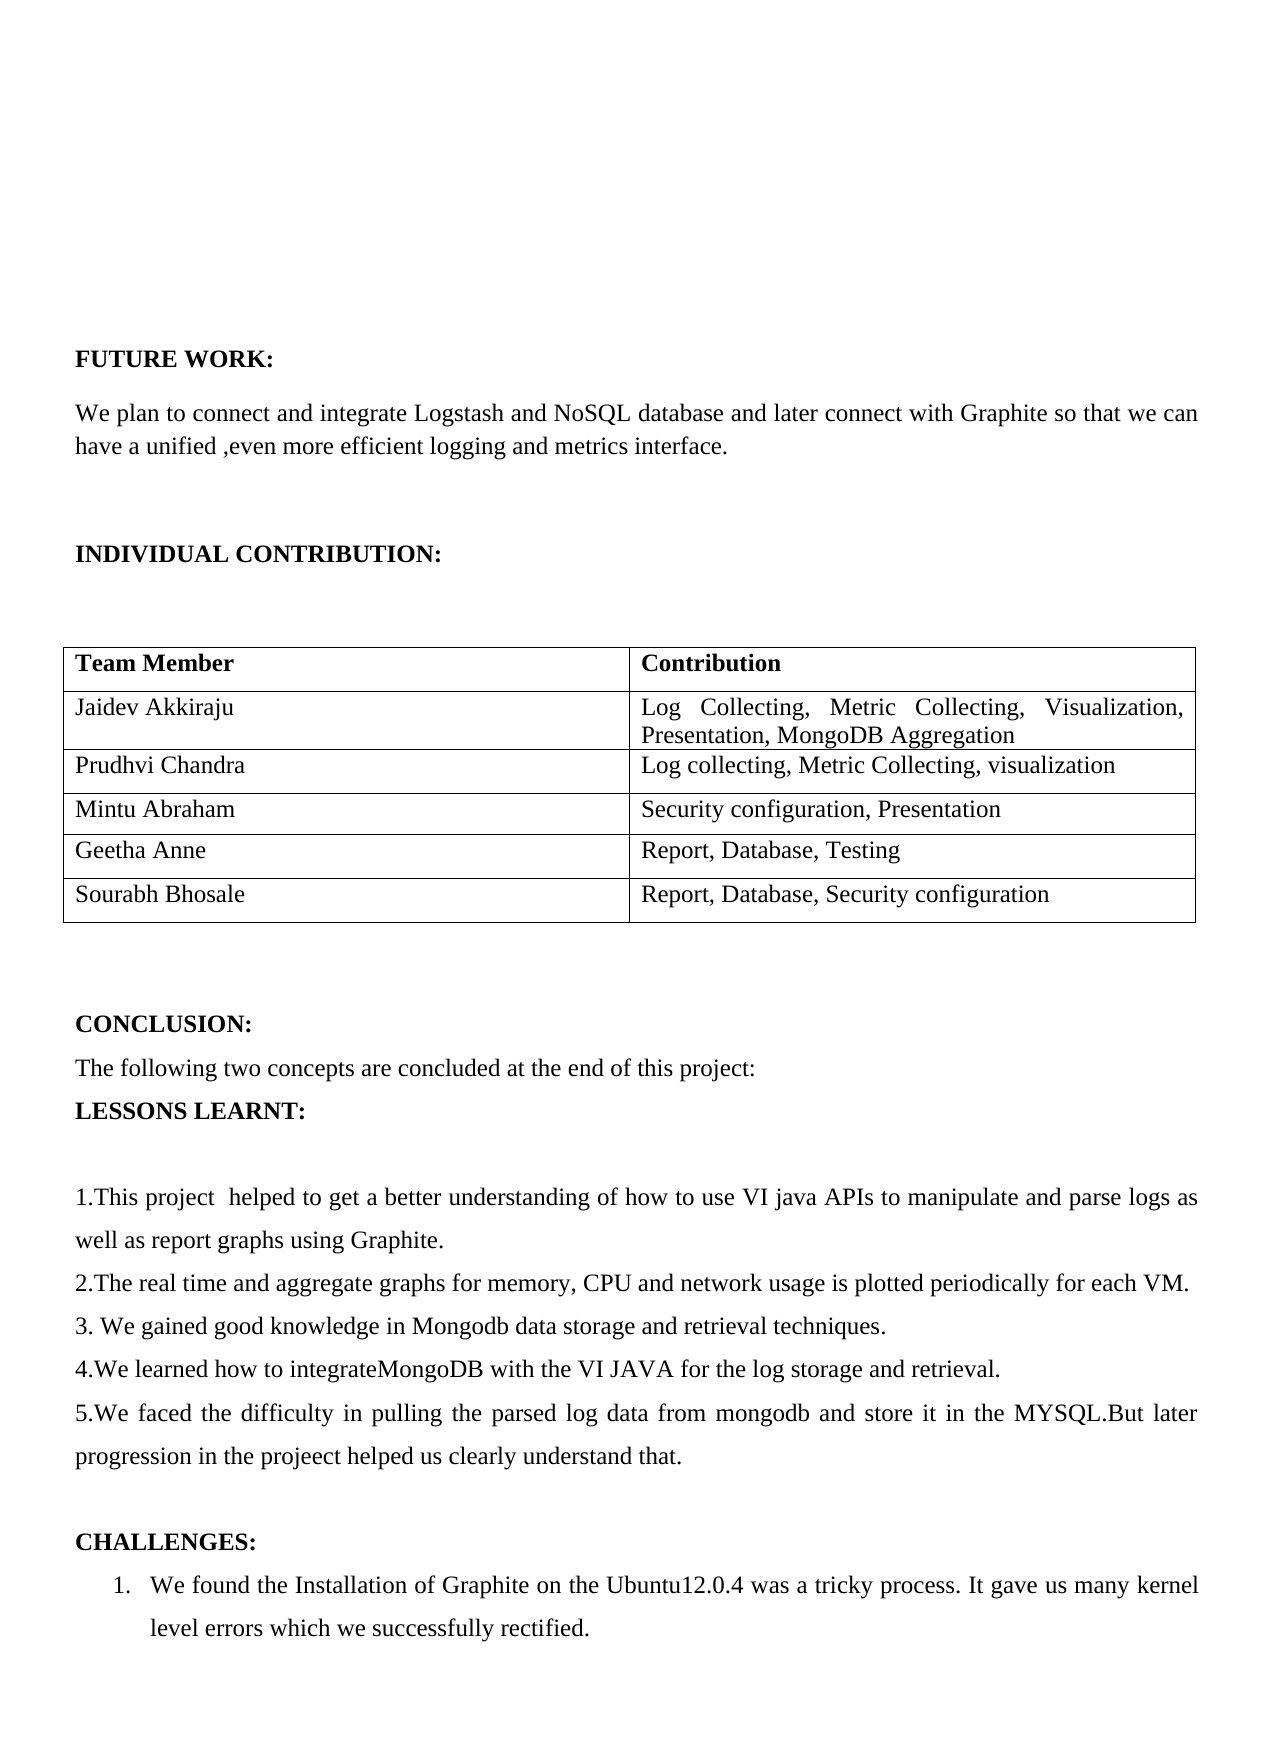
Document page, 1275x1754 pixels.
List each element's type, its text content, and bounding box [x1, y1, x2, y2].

text We plan to connect and integrate Logstash and NoSQL database and later connect with Graphite so that we can have a unified ,even more efficient logging and metrics interface. [75, 398, 1200, 460]
table_cell Security configuration, Presentation [630, 794, 1195, 834]
table_cell Report, Database, Security configuration [630, 879, 1195, 922]
text 5.We faced the difficulty in pulling the parsed log data from mongodb and store it in the MYSQL.But later progression in the projeect helped us clearly understand that. [75, 1398, 1200, 1469]
text FUTURE WORK: [75, 344, 1200, 373]
text CONCLUSION: [75, 1009, 1200, 1038]
list We found the Installation of Graphite on the Ubuntu12.0.4 was a tricky process. It gave us many kernel level errors which we successfully rectified. [112, 1570, 1200, 1642]
text The following two concepts are concluded at the end of this project: [75, 1053, 1200, 1081]
table_cell Report, Database, Testing [630, 835, 1195, 878]
table_cell Log Collecting, Metric Collecting, Visualization, Presentation, MongoDB Aggregation [630, 692, 1195, 749]
text INDIVIDUAL CONTRIBUTION: [75, 539, 1200, 568]
table_header Team Member [64, 648, 629, 691]
table_cell Geetha Anne [64, 835, 629, 878]
table_cell Jaidev Akkiraju [64, 692, 629, 749]
text 3. We gained good knowledge in Mongodb data storage and retrieval techniques. [75, 1311, 1200, 1340]
text 4.We learned how to integrateMongoDB with the VI JAVA for the log storage and retrieval. [75, 1354, 1200, 1383]
table_cell Sourabh Bhosale [64, 879, 629, 922]
text CHALLENGES: [75, 1527, 1200, 1556]
text 2.The real time and aggregate graphs for memory, CPU and network usage is plotted periodically for each VM. [75, 1268, 1200, 1297]
table_cell Prudhvi Chandra [64, 750, 629, 793]
text LESSONS LEARNT: [75, 1096, 1200, 1124]
table_cell Log collecting, Metric Collecting, visualization [630, 750, 1195, 793]
table_cell Mintu Abraham [64, 794, 629, 834]
table_header Contribution [630, 648, 1195, 691]
text 1.This project helped to get a better understanding of how to use VI java APIs to manipulate and parse logs as well as report graphs using Graphite. [75, 1182, 1200, 1254]
